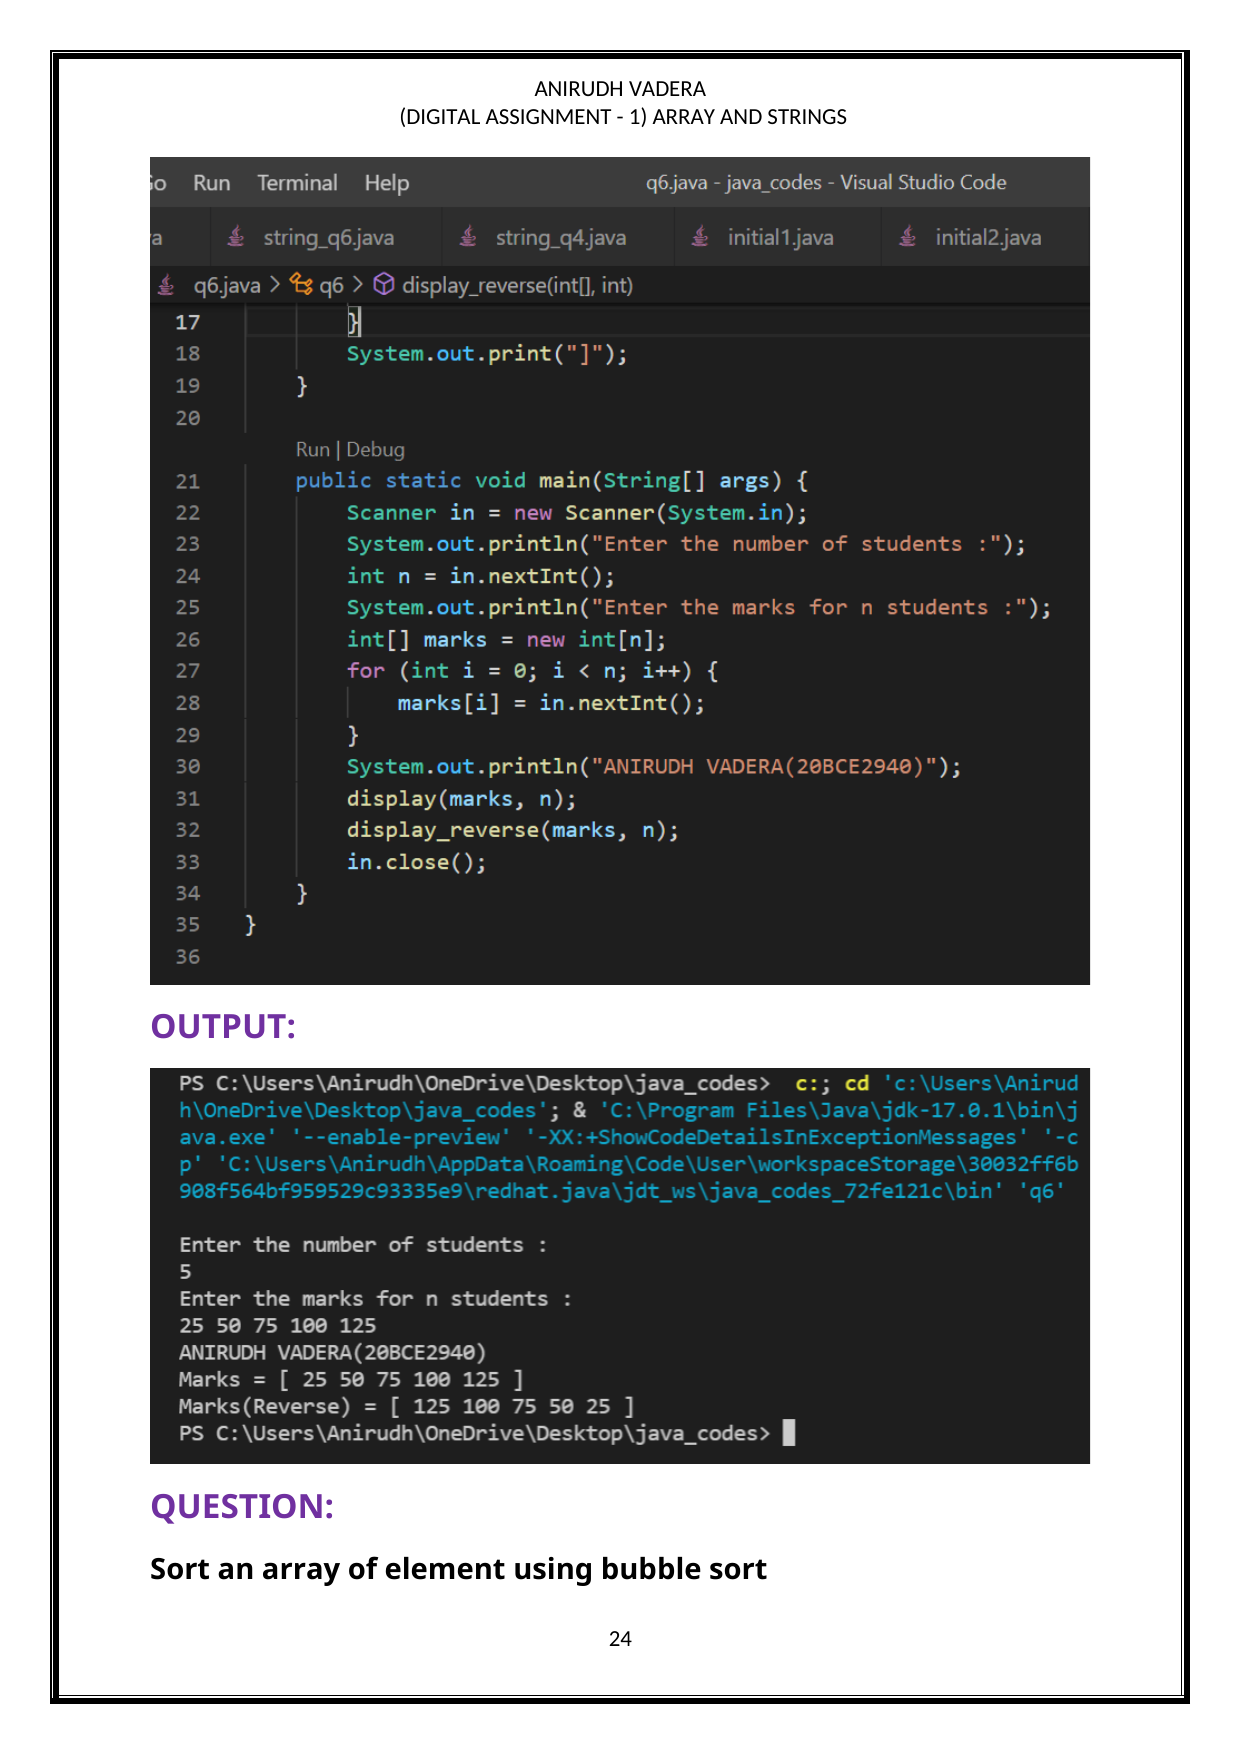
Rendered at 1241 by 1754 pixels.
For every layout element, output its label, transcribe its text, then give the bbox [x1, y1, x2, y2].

picture [150, 157, 1091, 985]
picture [150, 1068, 1091, 1464]
text QUESTION: [150, 1483, 1090, 1528]
text OUTPUT: [150, 1003, 1090, 1048]
text Sort an array of element using bubble sort [150, 1548, 1090, 1588]
